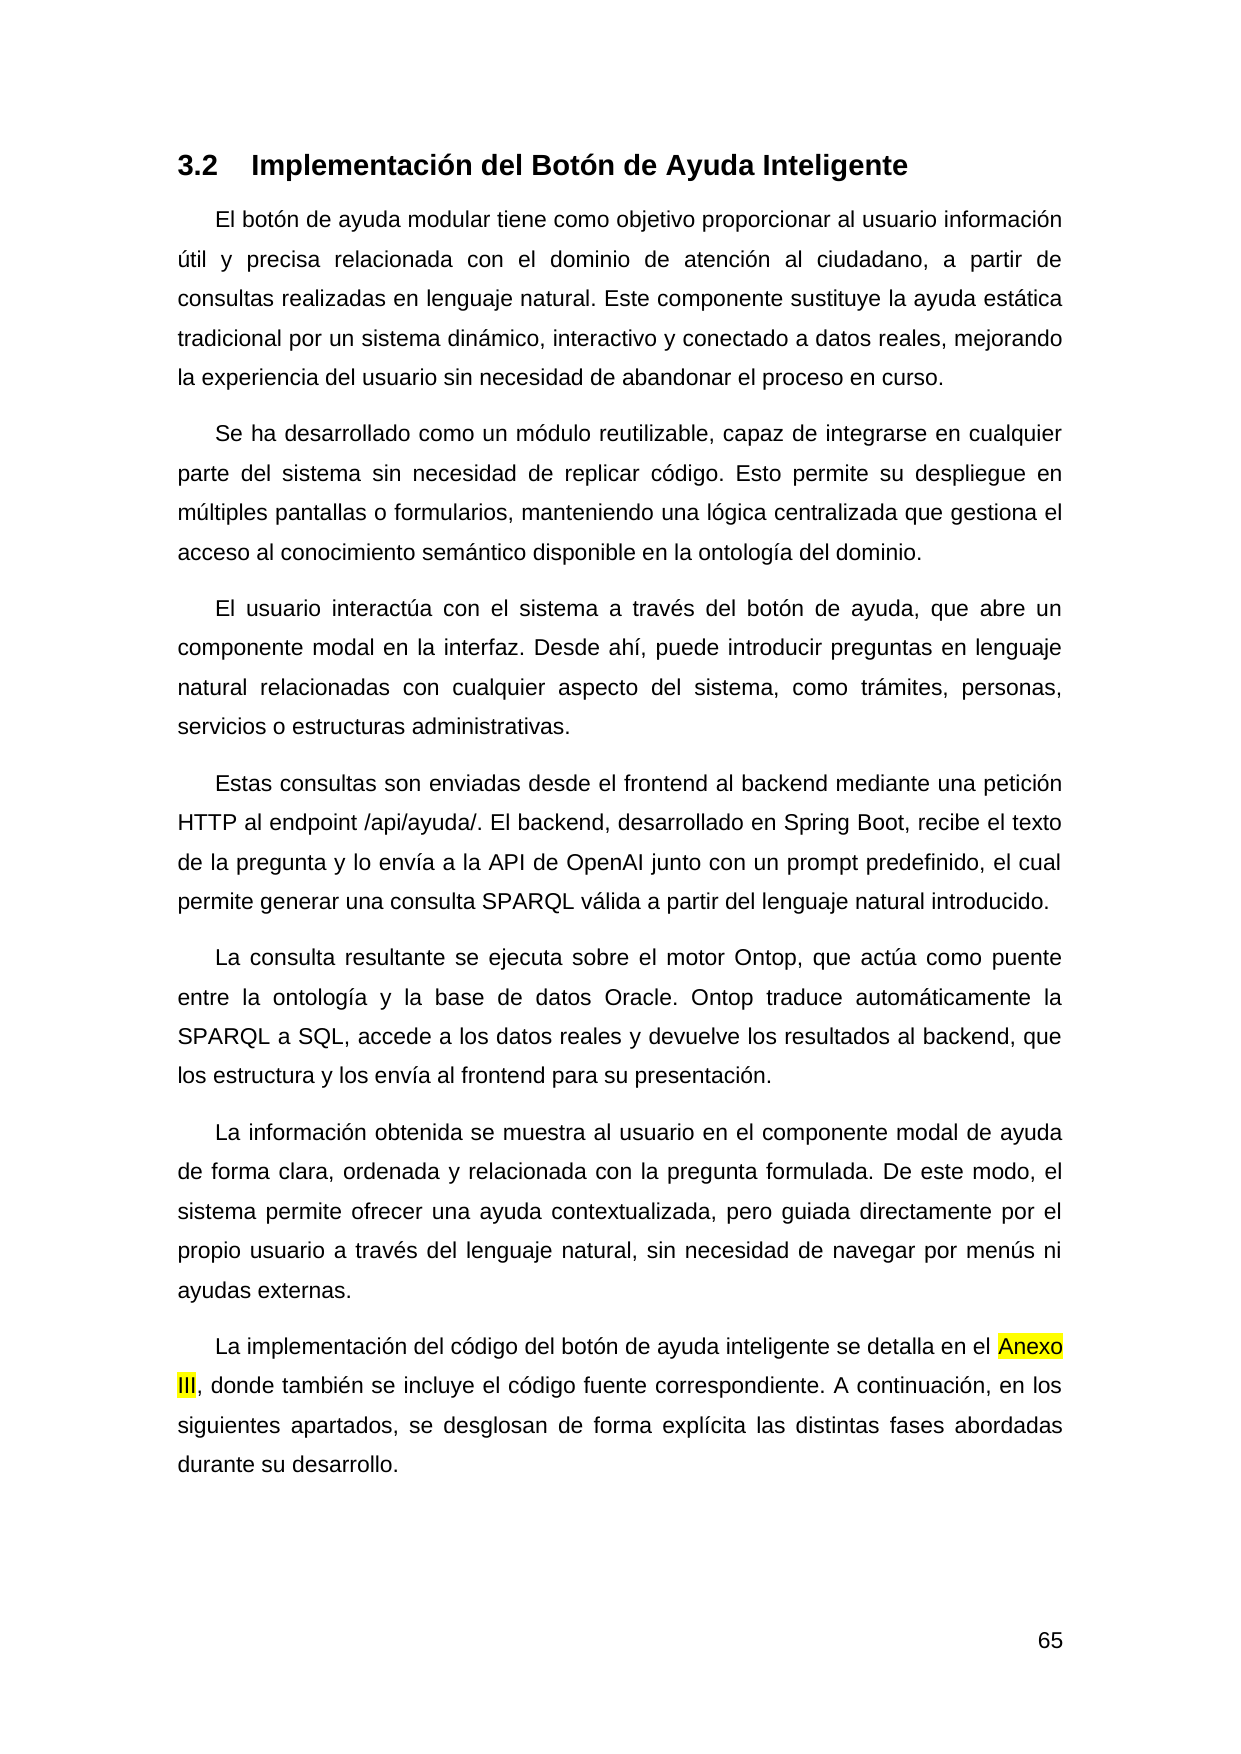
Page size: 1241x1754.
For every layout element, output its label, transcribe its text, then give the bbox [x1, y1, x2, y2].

text El usuario interactúa con el sistema a través del botón de ayuda, que abre un componente modal en la interfaz. Desde ahí, puede introducir preguntas en lenguaje natural relacionadas con cualquier aspecto del sistema, como trámites, personas, servicios o estructuras administrativas. [177, 595, 1063, 740]
text La consulta resultante se ejecuta sobre el motor Ontop, que actúa como puente entre la ontología y la base de datos Oracle. Ontop traduce automáticamente la SPARQL a SQL, accede a los datos reales y devuelve los resultados al backend, que los estructura y los envía al frontend para su presentación. [177, 944, 1063, 1089]
text Estas consultas son enviadas desde el frontend al backend mediante una petición HTTP al endpoint /api/ayuda/. El backend, desarrollado en Spring Boot, recibe el texto de la pregunta y lo envía a la API de OpenAI junto con un prompt predefinido, el cual permite generar una consulta SPARQL válida a partir del lenguaje natural introducido. [177, 769, 1063, 914]
text Se ha desarrollado como un módulo reutilizable, capaz de integrarse en cualquier parte del sistema sin necesidad de replicar código. Esto permite su despliegue en múltiples pantallas o formularios, manteniendo una lógica centralizada que gestiona el acceso al conocimiento semántico disponible en la ontología del dominio. [177, 420, 1063, 565]
text La información obtenida se muestra al usuario en el componente modal de ayuda de forma clara, ordenada y relacionada con la pregunta formulada. De este modo, el sistema permite ofrecer una ayuda contextualizada, pero guiada directamente por el propio usuario a través del lenguaje natural, sin necesidad de navegar por menús ni ayudas externas. [177, 1119, 1063, 1303]
subtitle Implementación del Botón de Ayuda Inteligente [177, 148, 1063, 181]
text La implementación del código del botón de ayuda inteligente se detalla en el Anexo III, donde también se incluye el código fuente correspondiente. A continuación, en los siguientes apartados, se desglosan de forma explícita las distintas fases abordadas durante su desarrollo. [177, 1333, 1063, 1477]
text El botón de ayuda modular tiene como objetivo proporcionar al usuario información útil y precisa relacionada con el dominio de atención al ciudadano, a partir de consultas realizadas en lenguaje natural. Este componente sustituye la ayuda estática tradicional por un sistema dinámico, interactivo y conectado a datos reales, mejorando la experiencia del usuario sin necesidad de abandonar el proceso en curso. [177, 206, 1063, 391]
